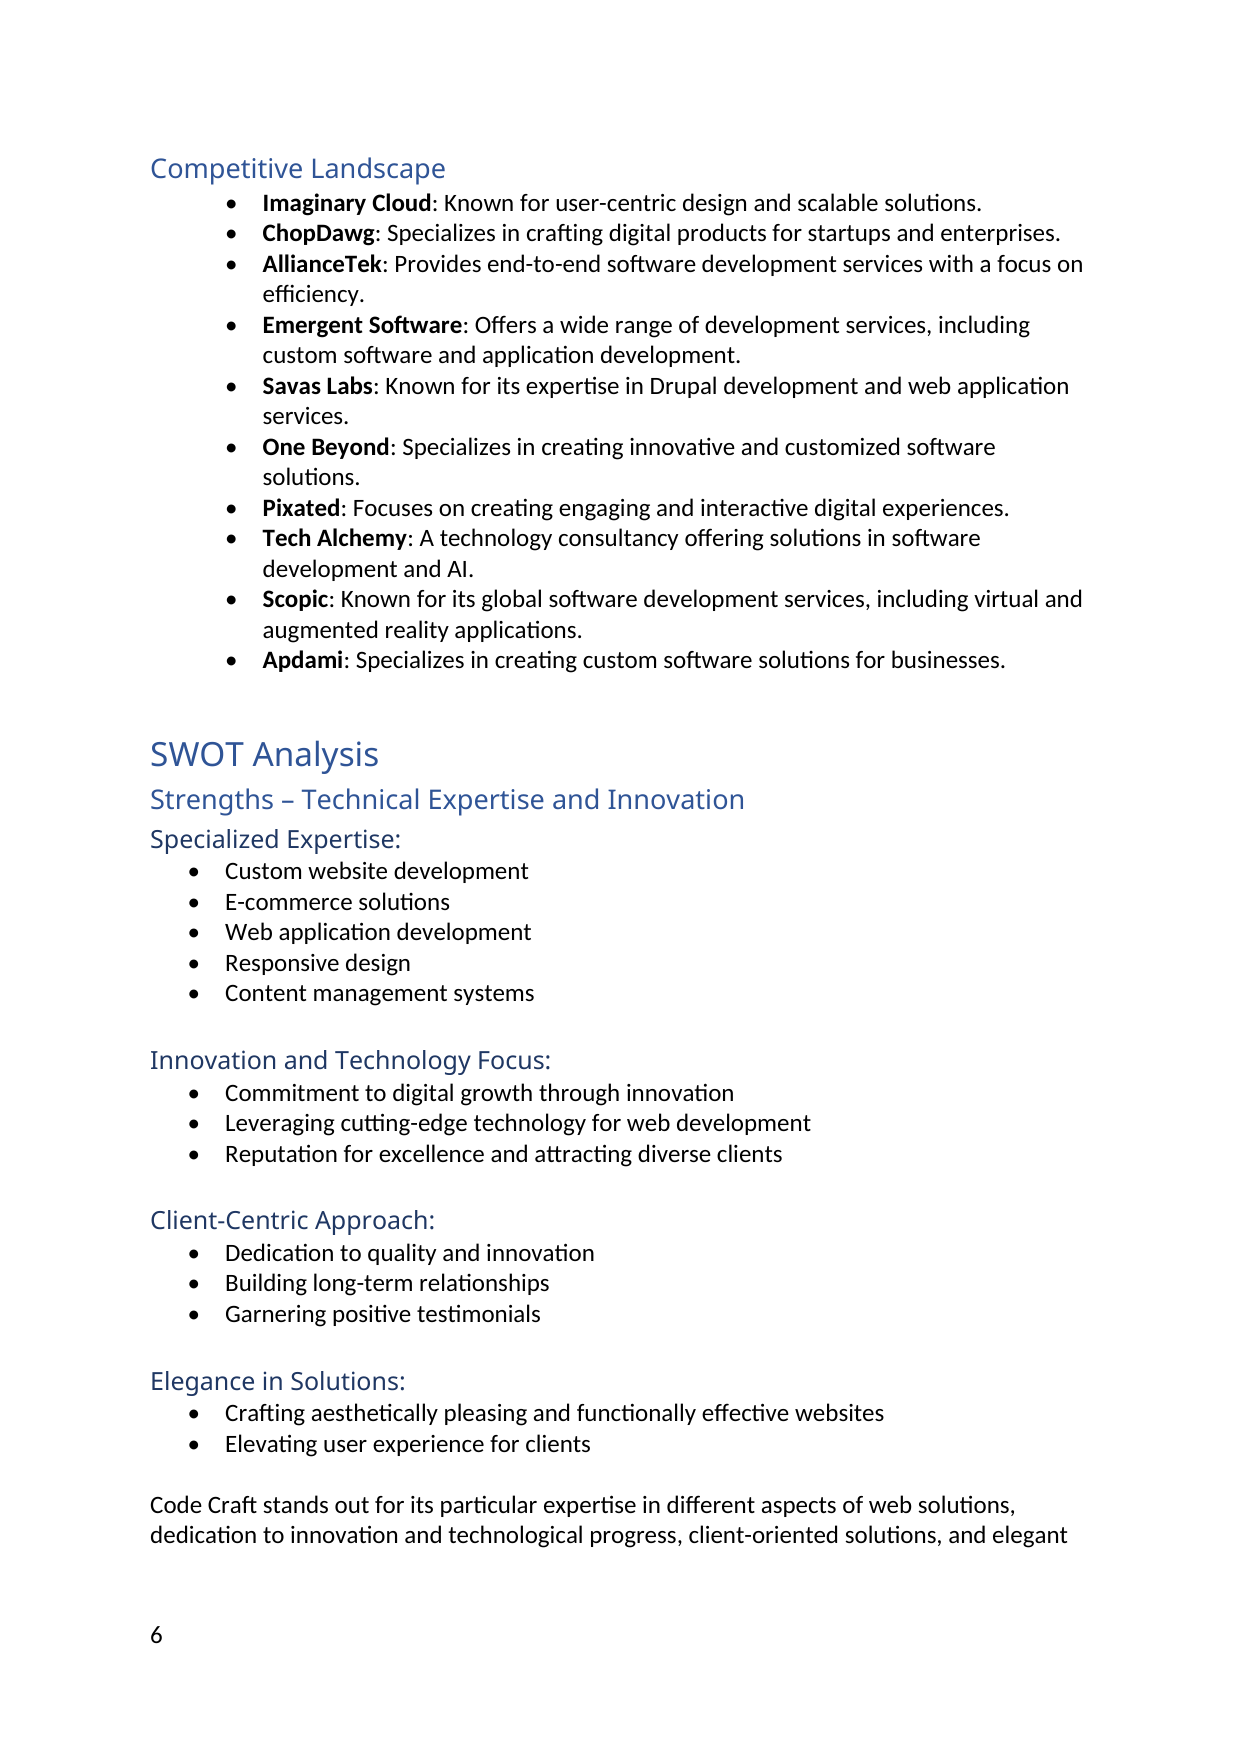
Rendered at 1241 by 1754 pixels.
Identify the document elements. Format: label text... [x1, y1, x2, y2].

list ChopDawg: Specializes in crafting digital products for startups and enterprises. [225, 217, 1090, 248]
subtitle SWOT Analysis [150, 731, 1090, 776]
subtitle Elegance in Solutions: [150, 1363, 1090, 1397]
list Tech Alchemy: A technology consultancy offering solutions in software development and AI. [225, 523, 1090, 584]
list Web application development [187, 916, 1090, 947]
list Crafting aesthetically pleasing and functionally effective websites [187, 1397, 1090, 1428]
list Custom website development [187, 855, 1090, 886]
list E-commerce solutions [187, 886, 1090, 916]
list Reputation for excellence and attracting diverse clients [187, 1138, 1090, 1168]
subtitle Innovation and Technology Focus: [150, 1043, 1090, 1077]
list Scopic: Known for its global software development services, including virtual and augmented reality applications. [225, 584, 1090, 645]
list Building long-term relationships [187, 1268, 1090, 1298]
list Dedication to quality and innovation [187, 1237, 1090, 1268]
list AllianceTek: Provides end-to-end software development services with a focus on efficiency. [225, 248, 1090, 309]
subtitle Specialized Expertise: [150, 821, 1090, 855]
list Commitment to digital growth through innovation [187, 1077, 1090, 1107]
list Garnering positive testimonials [187, 1298, 1090, 1329]
list Leveraging cutting-edge technology for web development [187, 1107, 1090, 1138]
list Apdami: Specializes in creating custom software solutions for businesses. [225, 645, 1090, 706]
list Emergent Software: Offers a wide range of development services, including custom software and application development. [225, 309, 1090, 370]
list Responsive design [187, 947, 1090, 977]
list One Beyond: Specializes in creating innovative and customized software solutions. [225, 431, 1090, 492]
subtitle Strengths – Technical Expertise and Innovation [150, 780, 1090, 817]
subtitle Competitive Landscape [150, 150, 1090, 187]
list Imaginary Cloud: Known for user-centric design and scalable solutions. [225, 187, 1090, 217]
list Content management systems [187, 977, 1090, 1008]
list Elevating user experience for clients [187, 1428, 1090, 1458]
list Pixated: Focuses on creating engaging and interactive digital experiences. [225, 492, 1090, 523]
subtitle Client-Centric Approach: [150, 1203, 1090, 1237]
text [150, 1489, 1090, 1550]
list Savas Labs: Known for its expertise in Drupal development and web application services. [225, 370, 1090, 431]
